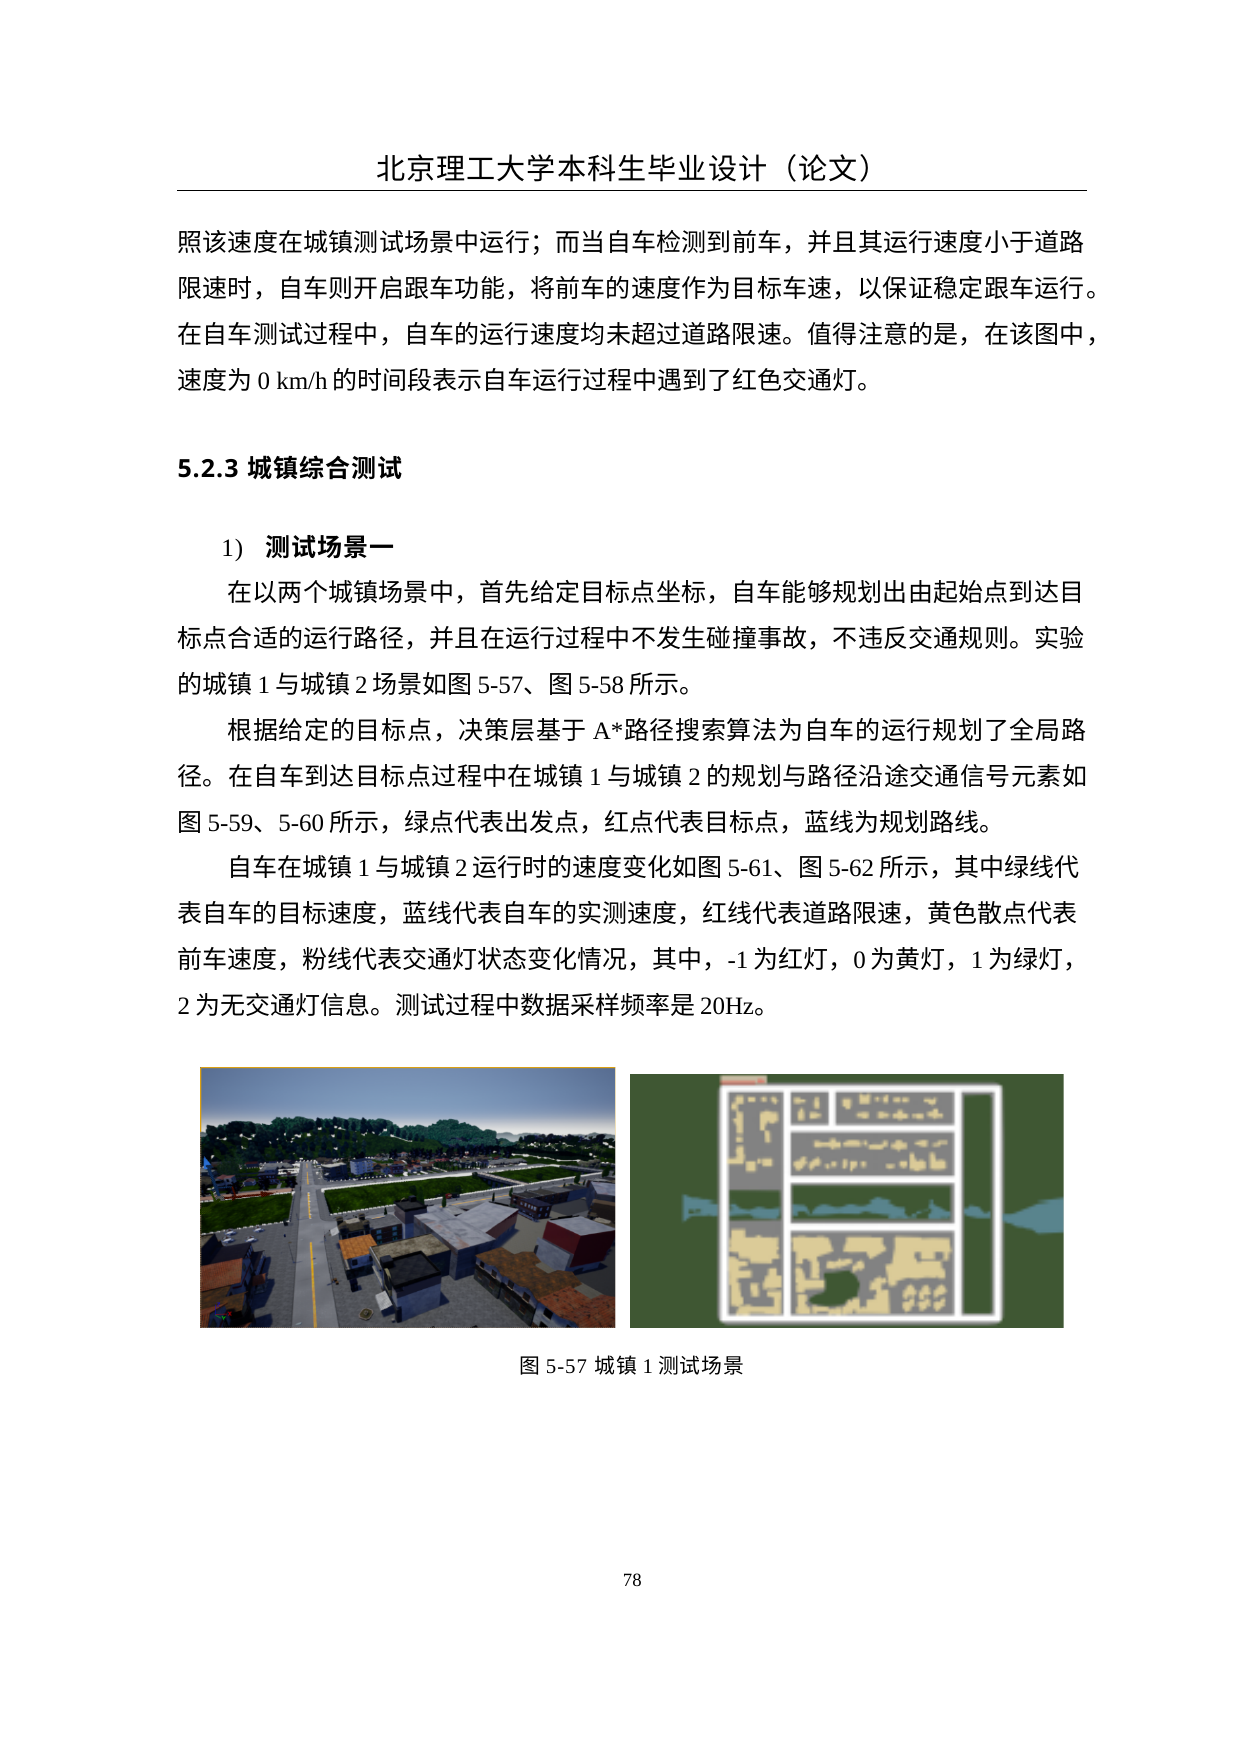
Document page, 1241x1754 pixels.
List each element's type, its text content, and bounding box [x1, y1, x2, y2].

text 自车在城镇1与城镇2运行时的速度变化如图5-61、图5-62所示，其中绿线代表自车的目标速度，蓝线代表自车的实测速度，红线代表道路限速，黄色散点代表前车速度，粉线代表交通灯状态变化情况，其中，-1为红灯，0为黄灯，1为绿灯，2为无交通灯信息。测试过程中数据采样频率是20Hz。 [177, 838, 1087, 1022]
picture [200, 1067, 616, 1328]
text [177, 213, 1087, 397]
text 在以两个城镇场景中，首先给定目标点坐标，自车能够规划出由起始点到达目标点合适的运行路径，并且在运行过程中不发生碰撞事故，不违反交通规则。实验的城镇1与城镇2场景如图5-57、图5-58所示。 [177, 563, 1087, 701]
text 图5-57 城镇1测试场景 [177, 1333, 1087, 1379]
text 根据给定的目标点，决策层基于A*路径搜索算法为自车的运行规划了全局路径。在自车到达目标点过程中在城镇1与城镇2的规划与路径沿途交通信号元素如图5-59、5-60所示，绿点代表出发点，红点代表目标点，蓝线为规划路线。 [177, 701, 1087, 838]
subtitle 5.2.3 城镇综合测试 [177, 424, 1087, 490]
list 测试场景一 [221, 517, 1087, 563]
